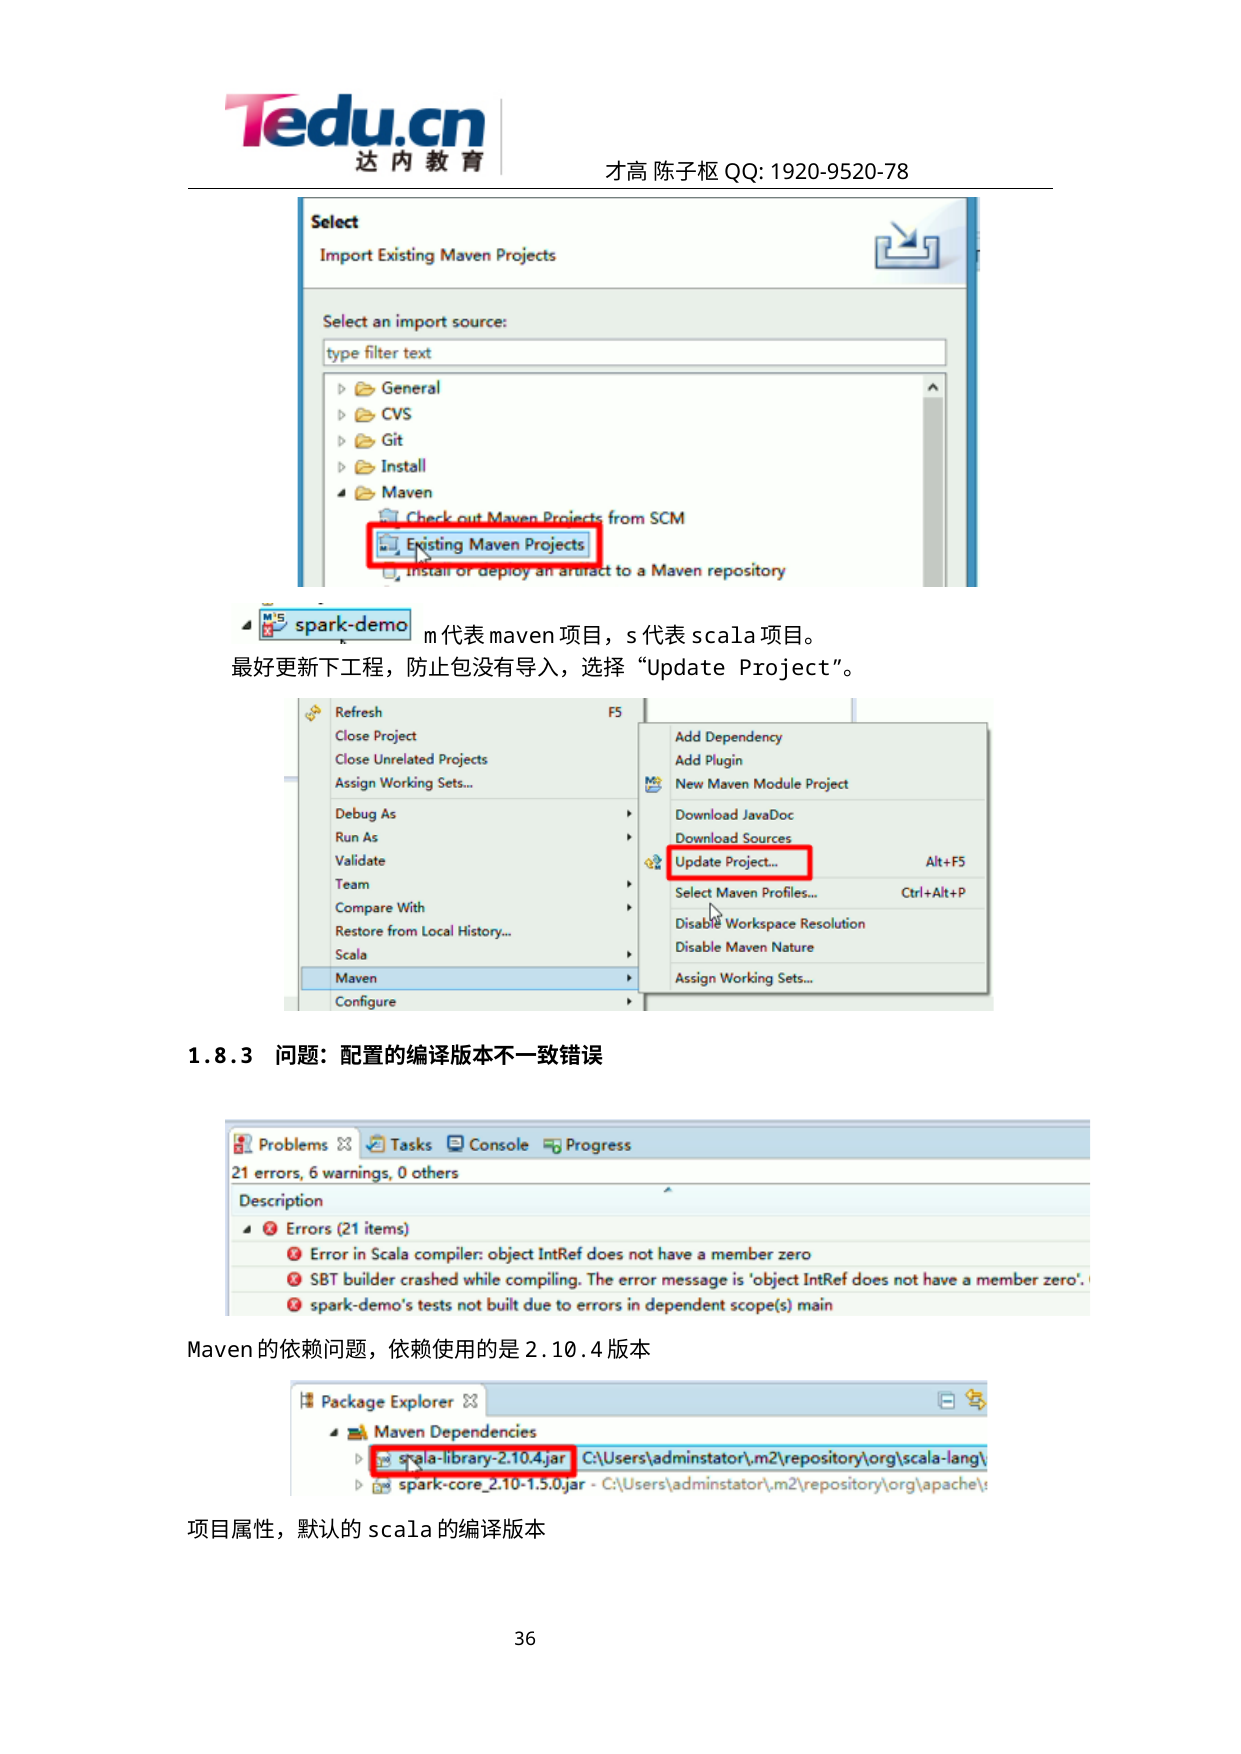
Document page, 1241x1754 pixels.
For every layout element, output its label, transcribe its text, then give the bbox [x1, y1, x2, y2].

picture [297, 197, 981, 587]
picture [225, 1119, 1091, 1316]
picture [290, 1380, 988, 1496]
picture [284, 698, 994, 1011]
picture [225, 88, 507, 180]
text 项目属性，默认的scala的编译版本 [187, 1512, 1053, 1544]
text Maven的依赖问题，依赖使用的是2.10.4版本 [187, 1332, 1053, 1364]
picture [231, 603, 424, 644]
text m代表maven项目，s代表scala项目。 [187, 603, 1053, 650]
text 最好更新下工程，防止包没有导入，选择“Update Project”。 [187, 650, 1053, 682]
subtitle 问题：配置的编译版本不一致错误 [187, 1038, 1031, 1069]
